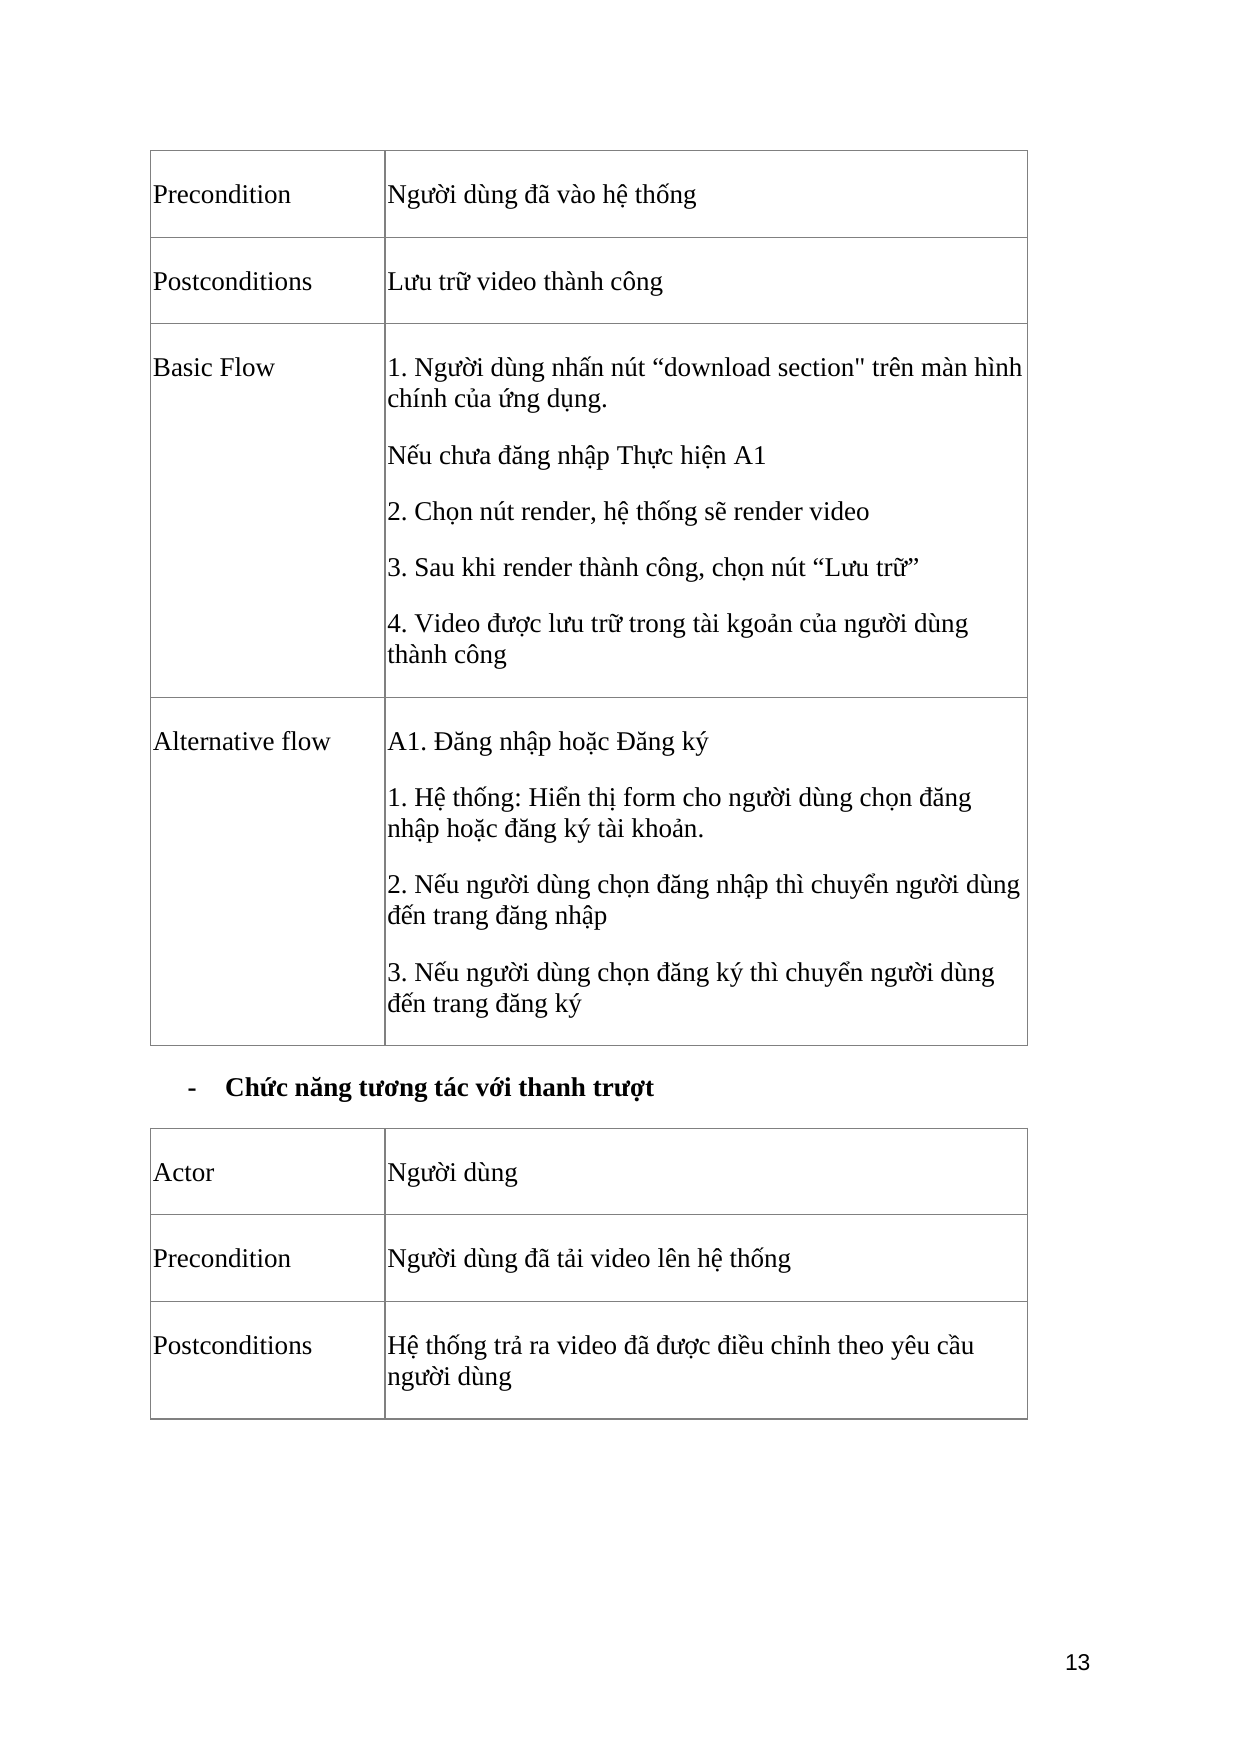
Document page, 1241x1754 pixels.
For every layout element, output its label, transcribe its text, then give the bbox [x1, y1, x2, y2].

table_cell Lưu trữ video thành công [386, 238, 1027, 323]
table_cell Precondition [151, 1215, 384, 1301]
list Chức năng tương tác với thanh trượt [187, 1071, 1090, 1102]
table_cell Basic Flow [151, 324, 384, 697]
table_header Người dùng [386, 1129, 1027, 1214]
table_cell Hệ thống trả ra video đã được điều chỉnh theo yêu cầu người dùng [386, 1302, 1027, 1418]
table_cell Precondition [151, 151, 384, 237]
table_cell A1. Đăng nhập hoặc Đăng ký 1. Hệ thống: Hiển thị form cho người dùng chọn đăng nhập hoặc đăng ký tài khoản. 2. Nếu người dùng chọn đăng nhập thì chuyển người dùng đến trang đăng nhập 3. Nếu người dùng chọn đăng ký thì chuyển người dùng đến trang đăng ký [386, 698, 1027, 1045]
table_cell Postconditions [151, 1302, 384, 1418]
table_cell Người dùng đã vào hệ thống [386, 151, 1027, 237]
table_cell 1. Người dùng nhấn nút “download section" trên màn hình chính của ứng dụng. Nếu chưa đăng nhập Thực hiện A1 2. Chọn nút render, hệ thống sẽ render video 3. Sau khi render thành công, chọn nút “Lưu trữ” 4. Video được lưu trữ trong tài kgoản của người dùng thành công [386, 324, 1027, 697]
table_header Actor [151, 1129, 384, 1214]
table_cell Postconditions [151, 238, 384, 323]
table_cell Người dùng đã tải video lên hệ thống [386, 1215, 1027, 1301]
table_cell Alternative flow [151, 698, 384, 1045]
